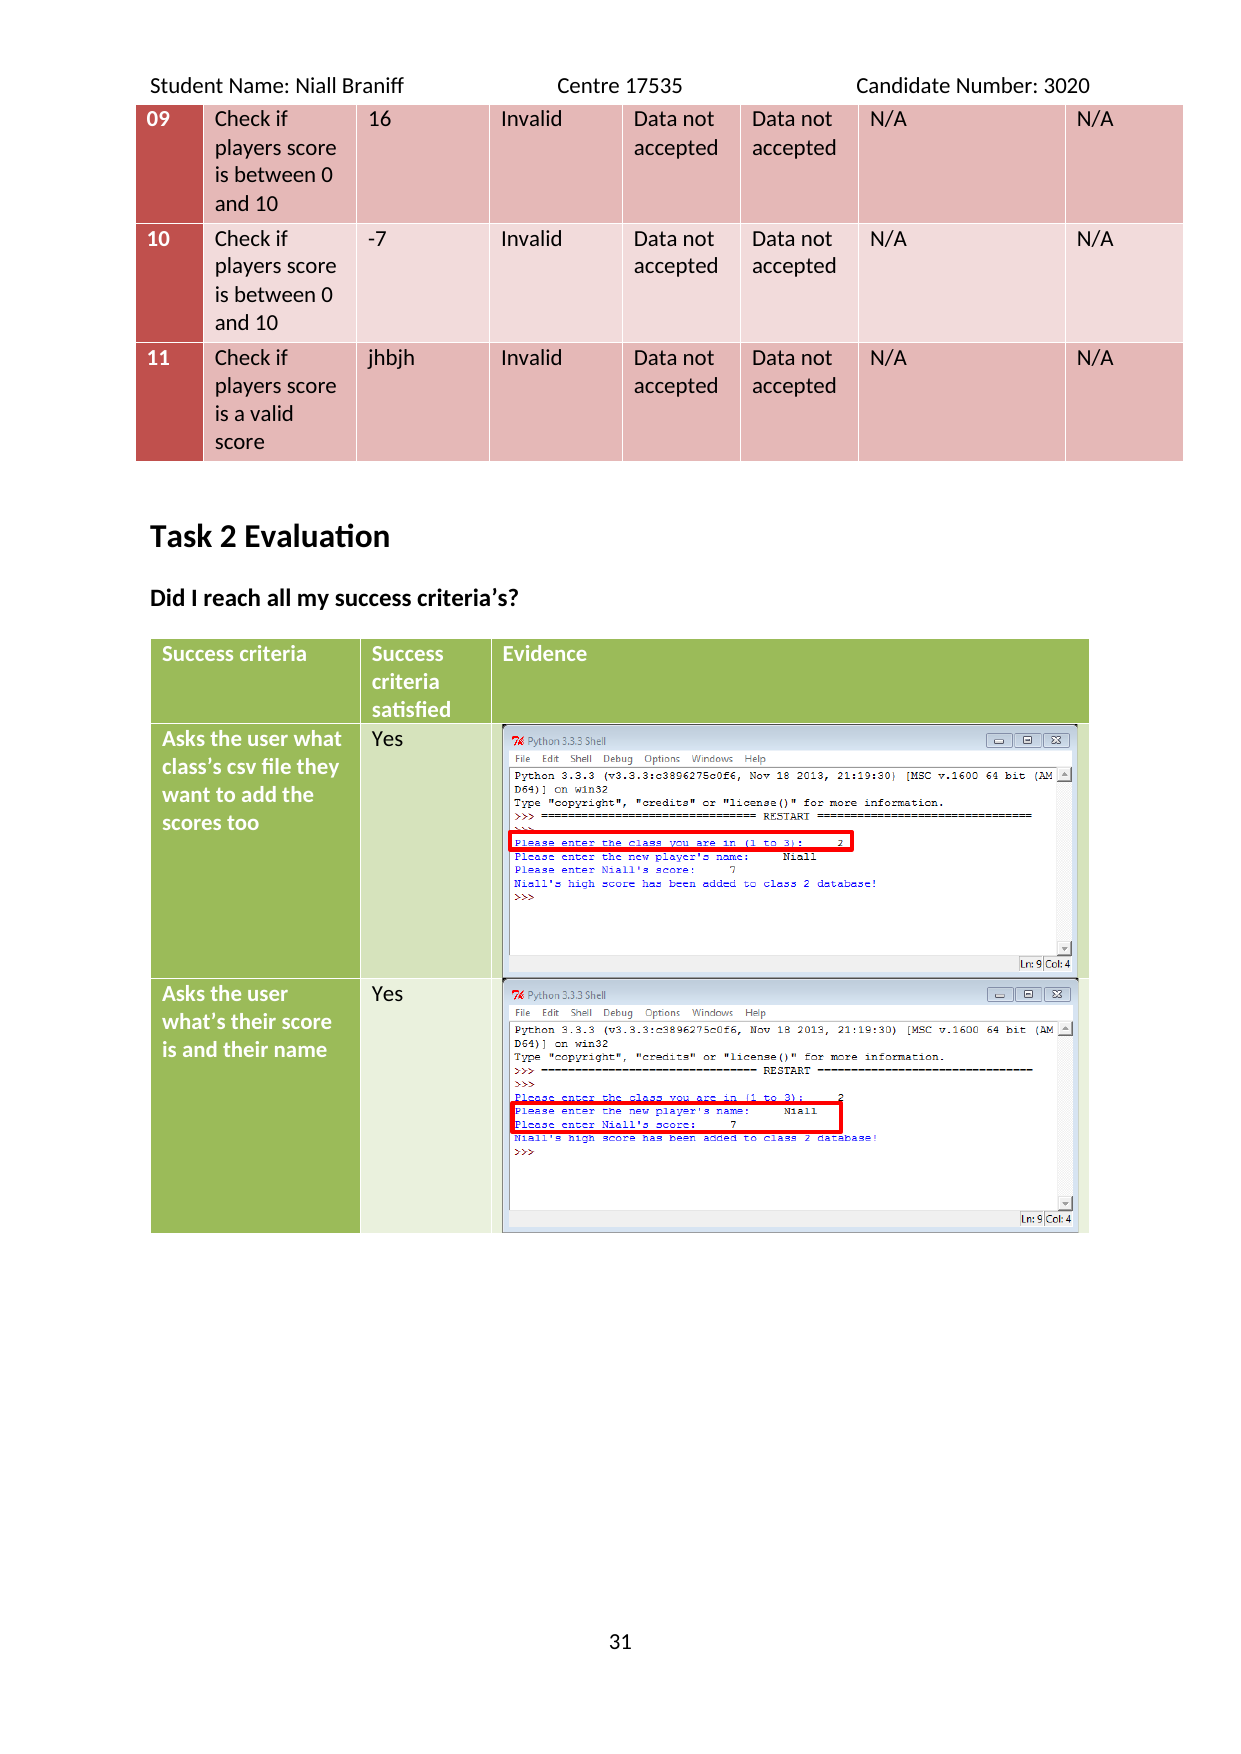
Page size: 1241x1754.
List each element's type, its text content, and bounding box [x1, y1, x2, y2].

table_cell N/A [1066, 343, 1183, 461]
table_cell Data not accepted [741, 224, 858, 342]
table_cell Asks the user what’s their score is and their name [151, 979, 360, 1233]
table_cell 10 [136, 224, 203, 342]
table_header Evidence [492, 639, 1089, 723]
table_cell jhbjh [357, 343, 489, 461]
table_cell [492, 979, 502, 1233]
table_cell [492, 724, 502, 978]
table_cell [1078, 724, 1089, 978]
table_cell N/A [1066, 105, 1183, 223]
table_cell Asks the user what class’s csv file they want to add the scores too [151, 724, 360, 978]
subtitle Did I reach all my success criteria’s? [150, 582, 1090, 613]
table_cell -7 [357, 224, 489, 342]
table_cell Data not accepted [623, 224, 740, 342]
subtitle Task 2 Evaluation [150, 515, 1090, 556]
table_cell Data not accepted [623, 343, 740, 461]
table_cell Yes [361, 724, 491, 978]
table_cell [204, 224, 356, 342]
table_cell Invalid [490, 343, 622, 461]
table_cell N/A [859, 343, 1065, 461]
table_cell Data not accepted [623, 105, 740, 223]
table_cell 09 [136, 105, 203, 223]
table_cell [204, 105, 356, 223]
table_cell [1079, 979, 1089, 1233]
table_cell N/A [859, 224, 1065, 342]
table_cell Data not accepted [741, 343, 858, 461]
table_cell 11 [136, 343, 203, 461]
table_cell Invalid [490, 224, 622, 342]
table_cell Check if players score is a valid score [204, 343, 356, 461]
table_cell 16 [357, 105, 489, 223]
table_cell Yes [361, 979, 491, 1233]
table_cell N/A [859, 105, 1065, 223]
table_header Success criteria satisfied [361, 639, 491, 723]
table_cell Data not accepted [741, 105, 858, 223]
table_cell N/A [1066, 224, 1183, 342]
table_header Success criteria [151, 639, 360, 723]
table_cell Invalid [490, 105, 622, 223]
